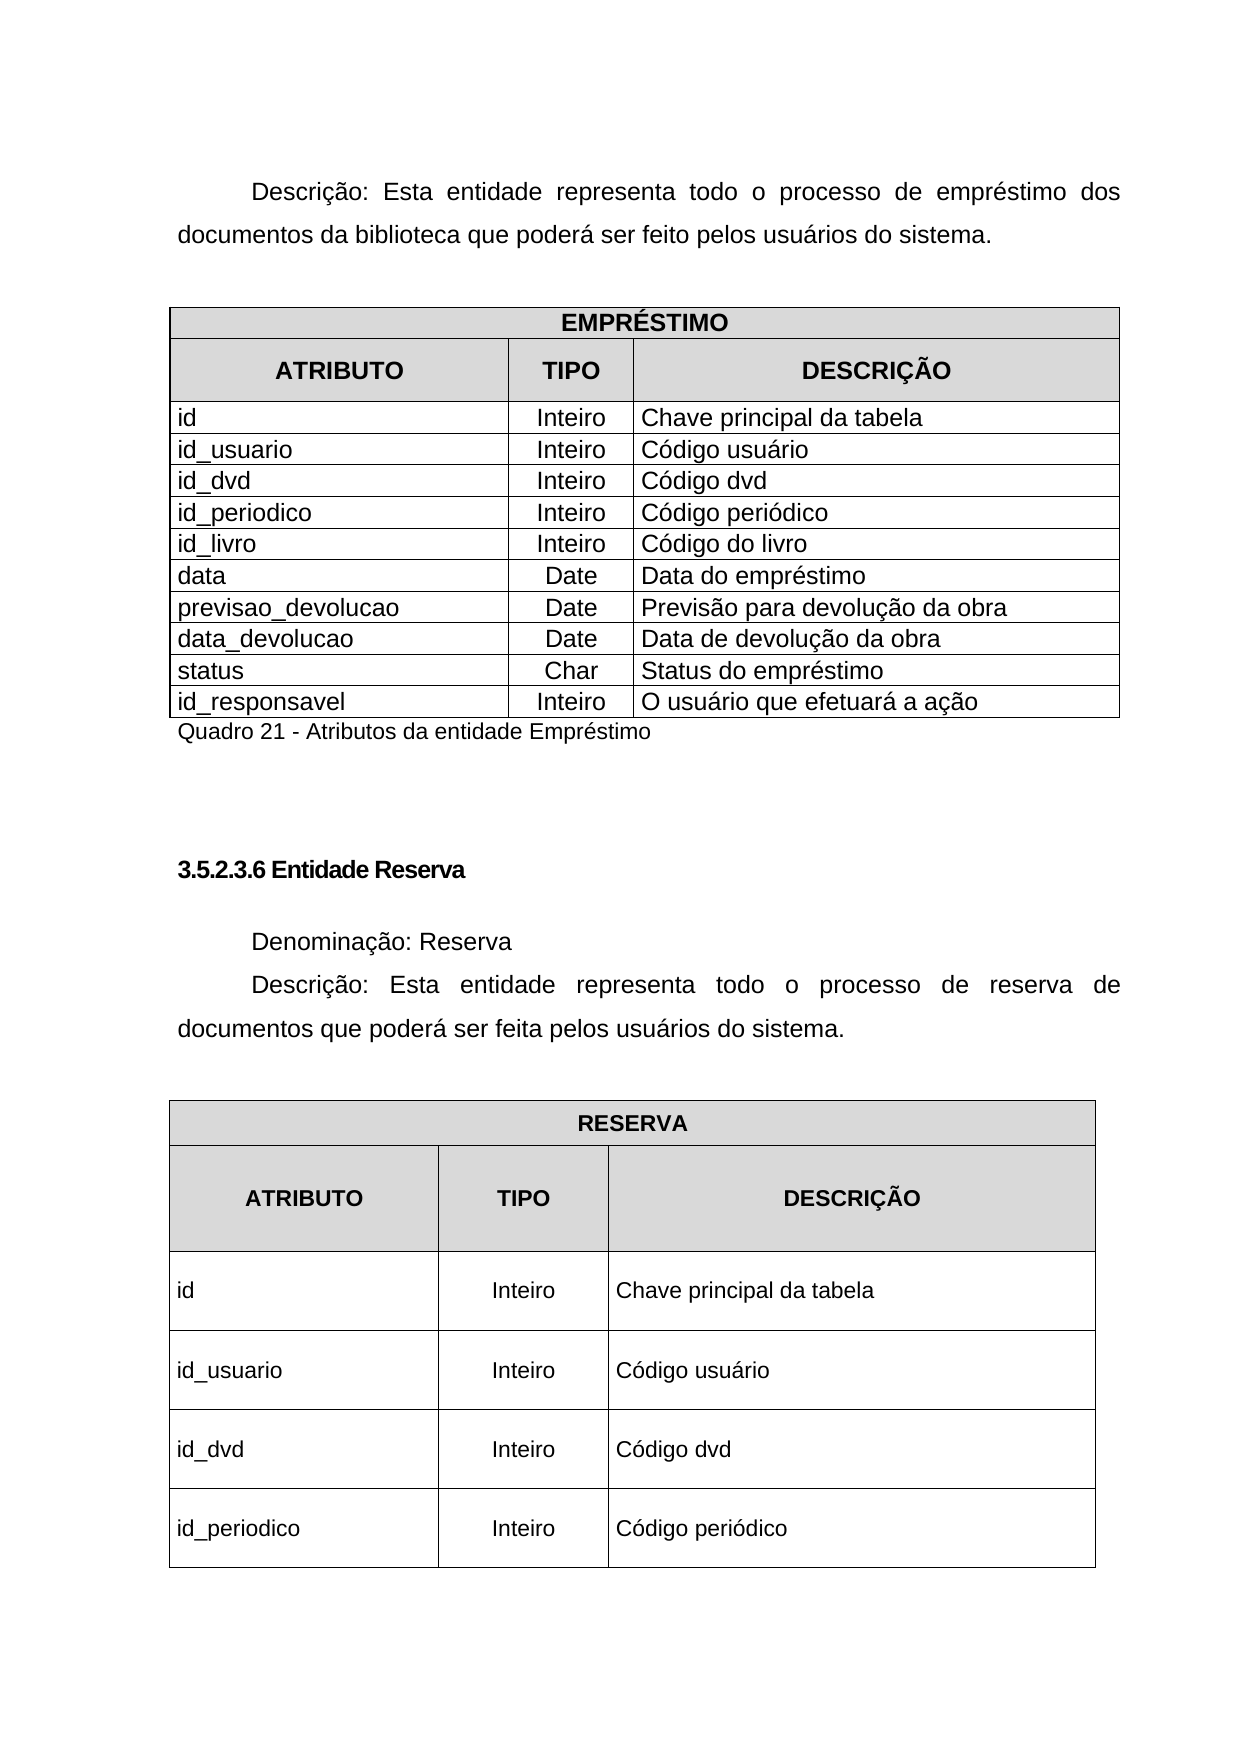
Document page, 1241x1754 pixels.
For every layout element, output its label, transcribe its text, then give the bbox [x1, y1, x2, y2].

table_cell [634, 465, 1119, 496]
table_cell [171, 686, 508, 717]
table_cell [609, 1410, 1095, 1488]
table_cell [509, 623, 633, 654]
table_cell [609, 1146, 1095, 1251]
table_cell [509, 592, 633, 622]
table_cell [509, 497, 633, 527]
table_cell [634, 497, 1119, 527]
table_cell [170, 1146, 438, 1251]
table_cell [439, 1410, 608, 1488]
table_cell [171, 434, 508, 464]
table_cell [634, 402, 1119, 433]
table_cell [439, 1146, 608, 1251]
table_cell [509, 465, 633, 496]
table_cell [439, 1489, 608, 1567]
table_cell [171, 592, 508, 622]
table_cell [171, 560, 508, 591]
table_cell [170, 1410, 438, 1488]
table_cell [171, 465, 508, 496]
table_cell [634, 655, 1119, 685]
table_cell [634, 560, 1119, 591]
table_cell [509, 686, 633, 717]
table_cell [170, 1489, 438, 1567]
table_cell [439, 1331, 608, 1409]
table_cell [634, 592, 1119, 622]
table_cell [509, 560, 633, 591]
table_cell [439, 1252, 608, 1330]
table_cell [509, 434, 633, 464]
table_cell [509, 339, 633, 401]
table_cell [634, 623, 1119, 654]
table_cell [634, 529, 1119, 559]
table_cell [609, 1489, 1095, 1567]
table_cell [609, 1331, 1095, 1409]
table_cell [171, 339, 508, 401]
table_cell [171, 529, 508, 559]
text Descrição: Esta entidade representa todo o processo de empréstimo dos documentos da biblioteca que poderá ser feito pelos usuários do sistema. [177, 177, 1122, 249]
title 3.5.2.3.6 Entidade Reserva [177, 856, 1122, 884]
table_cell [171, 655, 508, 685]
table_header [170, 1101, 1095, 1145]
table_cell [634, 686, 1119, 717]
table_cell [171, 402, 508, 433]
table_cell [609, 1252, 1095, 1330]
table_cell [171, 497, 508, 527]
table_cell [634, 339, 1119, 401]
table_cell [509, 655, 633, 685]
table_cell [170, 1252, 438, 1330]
text Descrição: Esta entidade representa todo o processo de reserva de documentos que poderá ser feita pelos usuários do sistema. [177, 971, 1122, 1042]
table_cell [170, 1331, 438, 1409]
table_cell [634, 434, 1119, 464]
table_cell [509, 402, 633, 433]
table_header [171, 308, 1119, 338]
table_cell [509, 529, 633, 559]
text Denominação: Reserva [177, 927, 1122, 956]
text Quadro 21 - Atributos da entidade Empréstimo [177, 718, 1122, 744]
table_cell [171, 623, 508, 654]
